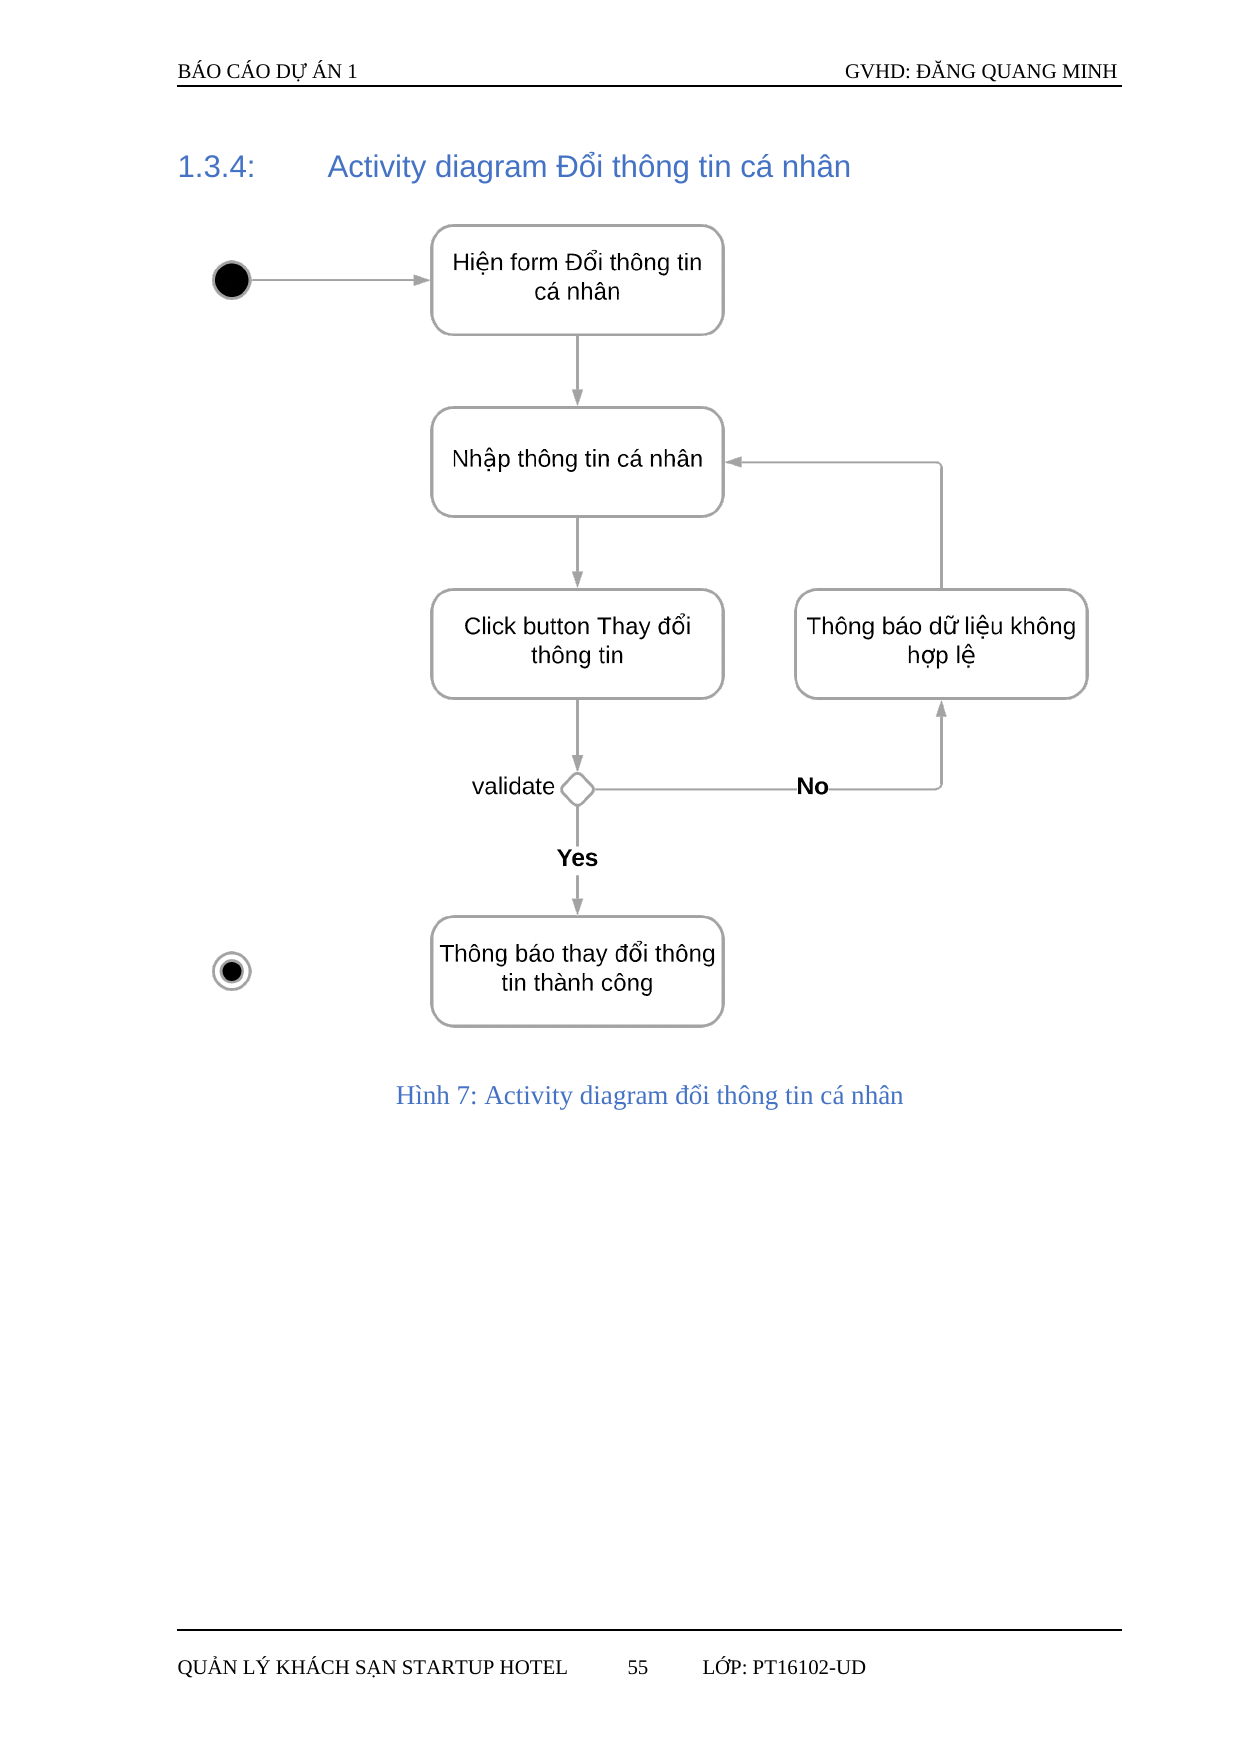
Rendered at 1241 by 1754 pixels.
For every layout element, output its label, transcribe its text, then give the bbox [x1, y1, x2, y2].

picture [177, 190, 1123, 1062]
subtitle Activity diagram Đổi thông tin cá nhân [177, 148, 1122, 184]
